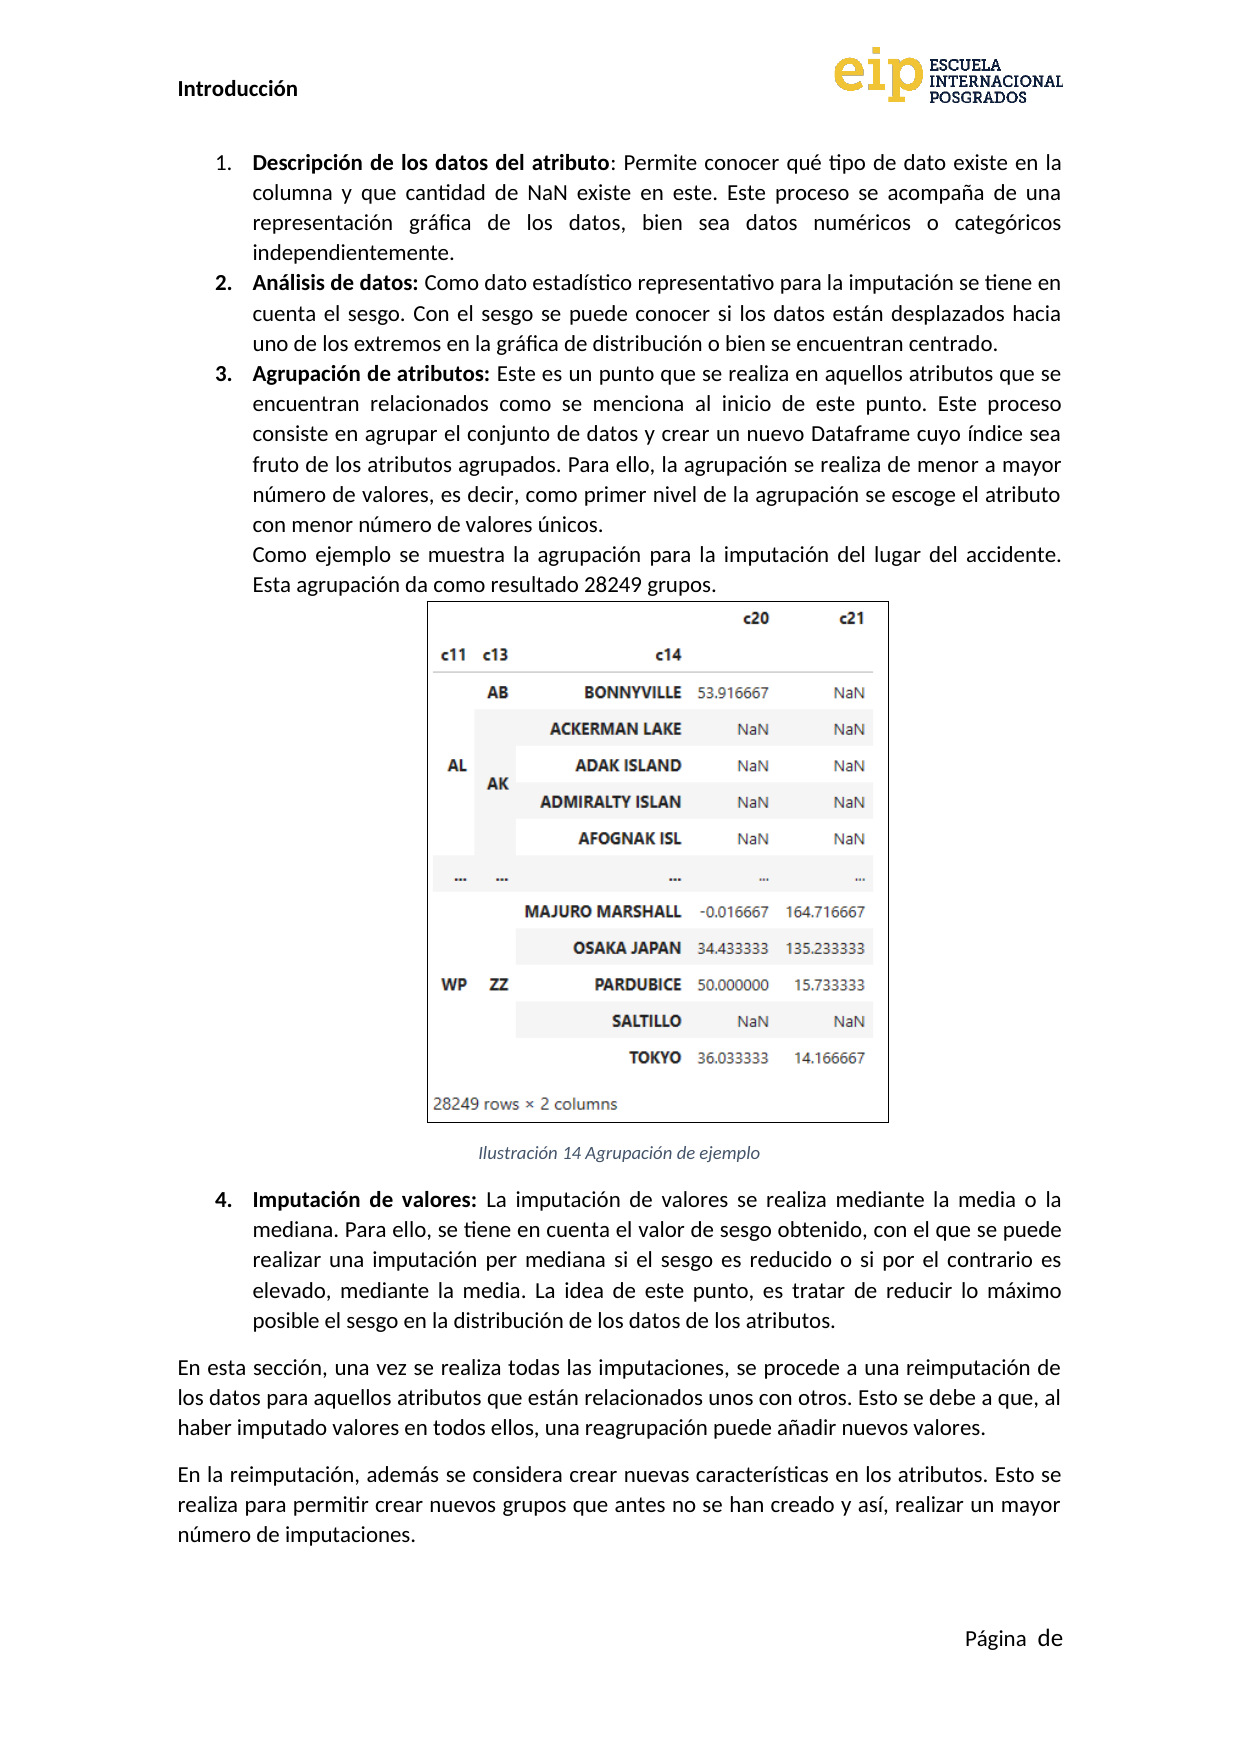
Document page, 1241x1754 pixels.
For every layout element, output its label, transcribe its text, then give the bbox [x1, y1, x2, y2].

list Análisis de datos: Como dato estadístico representativo para la imputación se tiene en cuenta el sesgo. Con el sesgo se puede conocer si los datos están desplazados hacia uno de los extremos en la gráfica de distribución o bien se encuentran centrado. [215, 268, 1063, 357]
list Descripción de los datos del atributo: Permite conocer qué tipo de dato existe en la columna y que cantidad de NaN existe en este. Este proceso se acompaña de una representación gráfica de los datos, bien sea datos numéricos o categóricos independientemente. [215, 148, 1063, 266]
picture [834, 47, 1063, 103]
text En esta sección, una vez se realiza todas las imputaciones, se procede a una reimputación de los datos para aquellos atributos que están relacionados unos con otros. Esto se debe a que, al haber imputado valores en todos ellos, una reagrupación puede añadir nuevos valores. [177, 1353, 1063, 1441]
list Agrupación de atributos: Este es un punto que se realiza en aquellos atributos que se encuentran relacionados como se menciona al inicio de este punto. Este proceso consiste en agrupar el conjunto de datos y crear un nuevo Dataframe cuyo índice sea fruto de los atributos agrupados. Para ello, la agrupación se realiza de menor a mayor número de valores, es decir, como primer nivel de la agrupación se escoge el atributo con menor número de valores únicos. [215, 359, 1063, 538]
picture [428, 602, 888, 1122]
list Como ejemplo se muestra la agrupación para la imputación del lugar del accidente. Esta agrupación da como resultado 28249 grupos. [252, 540, 1063, 598]
list Imputación de valores: La imputación de valores se realiza mediante la media o la mediana. Para ello, se tiene en cuenta el valor de sesgo obtenido, con el que se puede realizar una imputación per mediana si el sesgo es reducido o si por el contrario es elevado, mediante la media. La idea de este punto, es tratar de reducir lo máximo posible el sesgo en la distribución de los datos de los atributos. [215, 1185, 1063, 1334]
text En la reimputación, además se considera crear nuevas características en los atributos. Esto se realiza para permitir crear nuevos grupos que antes no se han creado y así, realizar un mayor número de imputaciones. [177, 1460, 1063, 1549]
